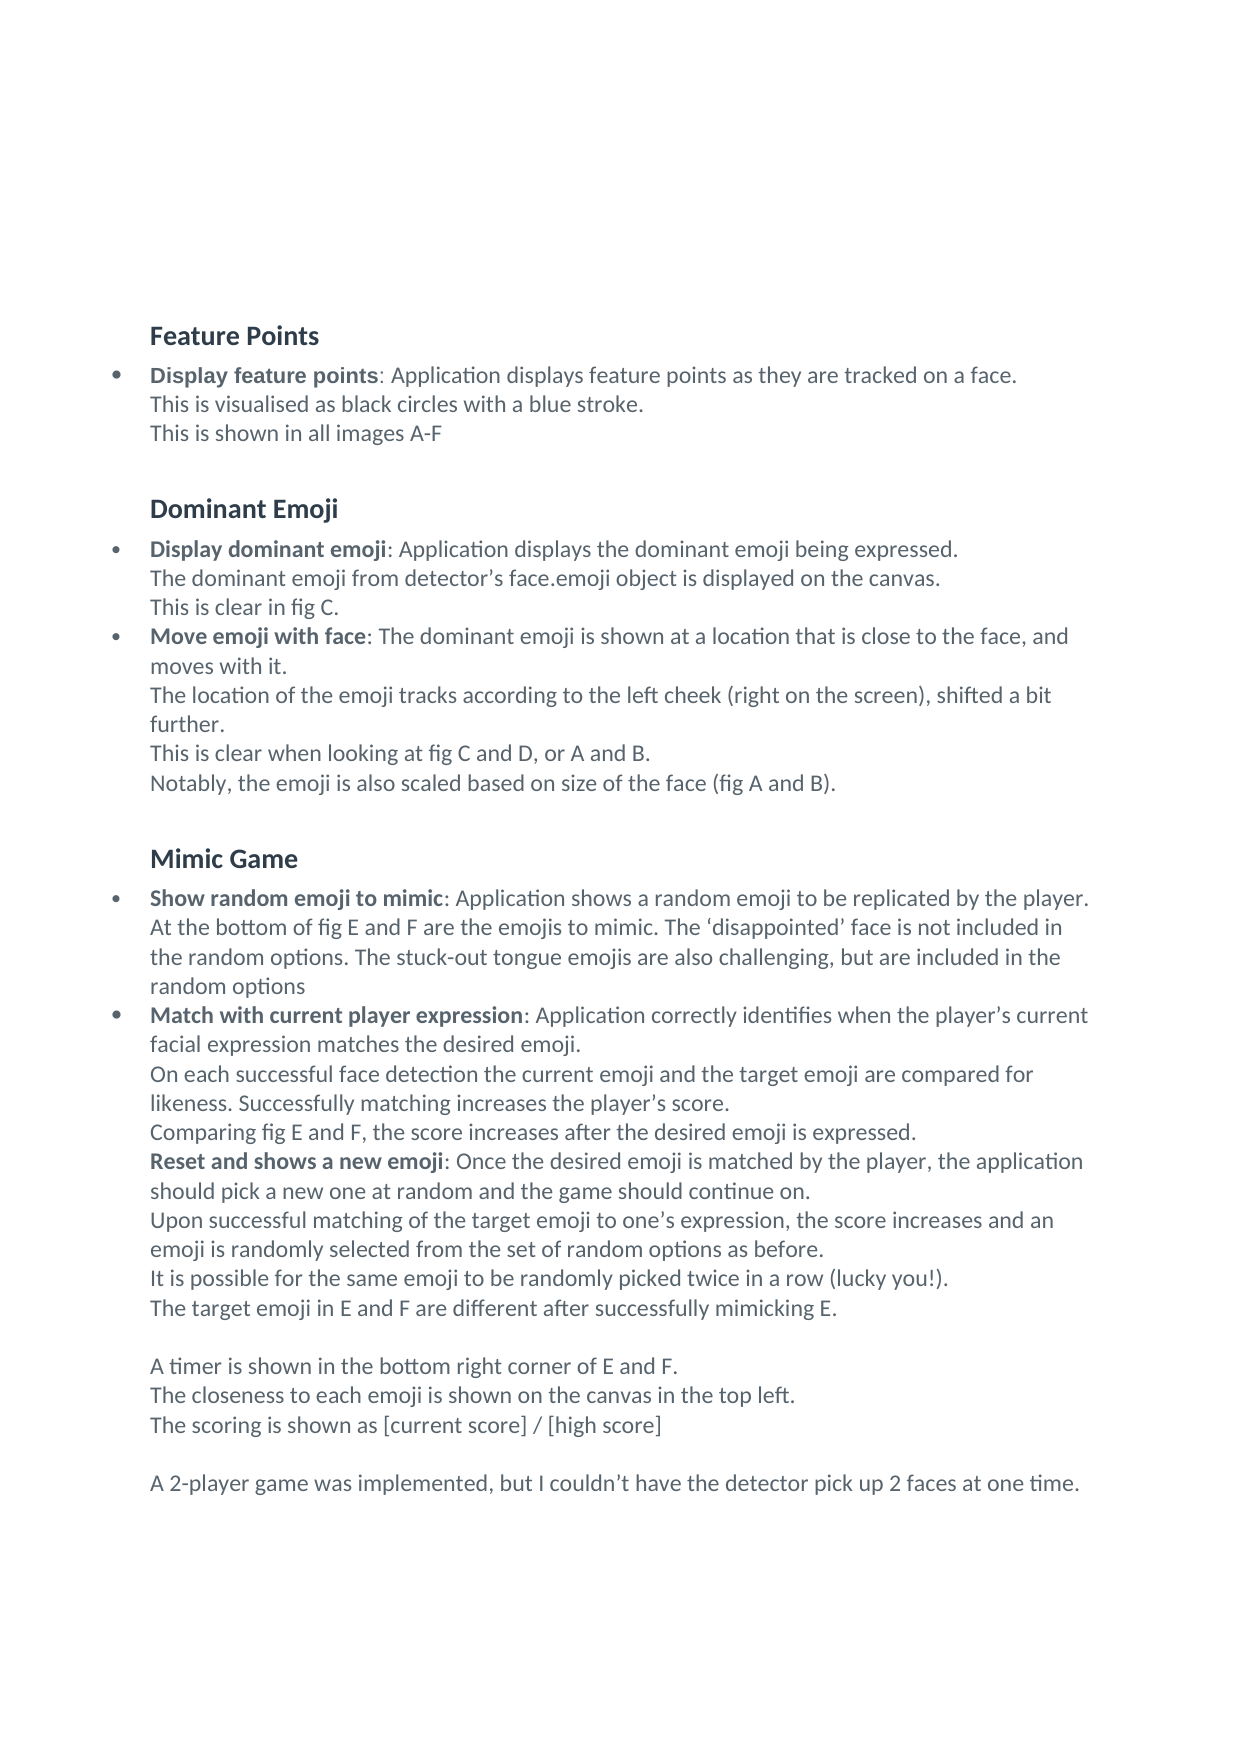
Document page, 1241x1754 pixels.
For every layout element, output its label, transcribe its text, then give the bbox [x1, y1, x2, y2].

text Notably, the emoji is also scaled based on size of the face (fig A and B). [150, 768, 1090, 797]
text This is visualised as black circles with a blue stroke. [150, 389, 1090, 418]
text Reset and shows a new emoji: Once the desired emoji is matched by the player, the application should pick a new one at random and the game should continue on. Upon successful matching of the target emoji to one’s expression, the score increases and an emoji is randomly selected from the set of random options as before. It is possible for the same emoji to be randomly picked twice in a row (lucky you!). The target emoji in E and F are different after successfully mimicking E. [150, 1146, 1090, 1322]
subtitle Feature Points [150, 318, 1090, 352]
text The closeness to each emoji is shown on the canvas in the top left. [150, 1381, 1090, 1410]
list Move emoji with face: The dominant emoji is shown at a location that is close to the face, and moves with it. [112, 621, 1090, 680]
text This is clear in fig C. [150, 592, 1090, 621]
text The dominant emoji from detector’s face.emoji object is displayed on the canvas. [150, 563, 1090, 592]
text The scoring is shown as [current score] / [high score] [150, 1410, 1090, 1439]
subtitle Mimic Game [150, 841, 1090, 875]
subtitle Dominant Emoji [150, 491, 1090, 526]
text This is shown in all images A-F [150, 418, 1090, 448]
text This is clear when looking at fig C and D, or A and B. [150, 738, 1090, 768]
list Display feature points: Application displays feature points as they are tracked on a face. [112, 360, 1090, 389]
text At the bottom of fig E and F are the emojis to mimic. The ‘disappointed’ face is not included in the random options. The stuck-out tongue emojis are also challenging, but are included in the random options [150, 912, 1090, 1000]
list Match with current player expression: Application correctly identifies when the player’s current facial expression matches the desired emoji. On each successful face detection the current emoji and the target emoji are compared for likeness. Successfully matching increases the player’s score. [112, 1000, 1090, 1117]
list Show random emoji to mimic: Application shows a random emoji to be replicated by the player. [112, 883, 1090, 912]
text Comparing fig E and F, the score increases after the desired emoji is expressed. [150, 1117, 1090, 1146]
text A 2-player game was implemented, but I couldn’t have the detector pick up 2 faces at one time. [150, 1468, 1090, 1498]
text The location of the emoji tracks according to the left cheek (right on the screen), shifted a bit further. [150, 680, 1090, 738]
text A timer is shown in the bottom right corner of E and F. [150, 1351, 1090, 1381]
list Display dominant emoji: Application displays the dominant emoji being expressed. [112, 534, 1090, 563]
